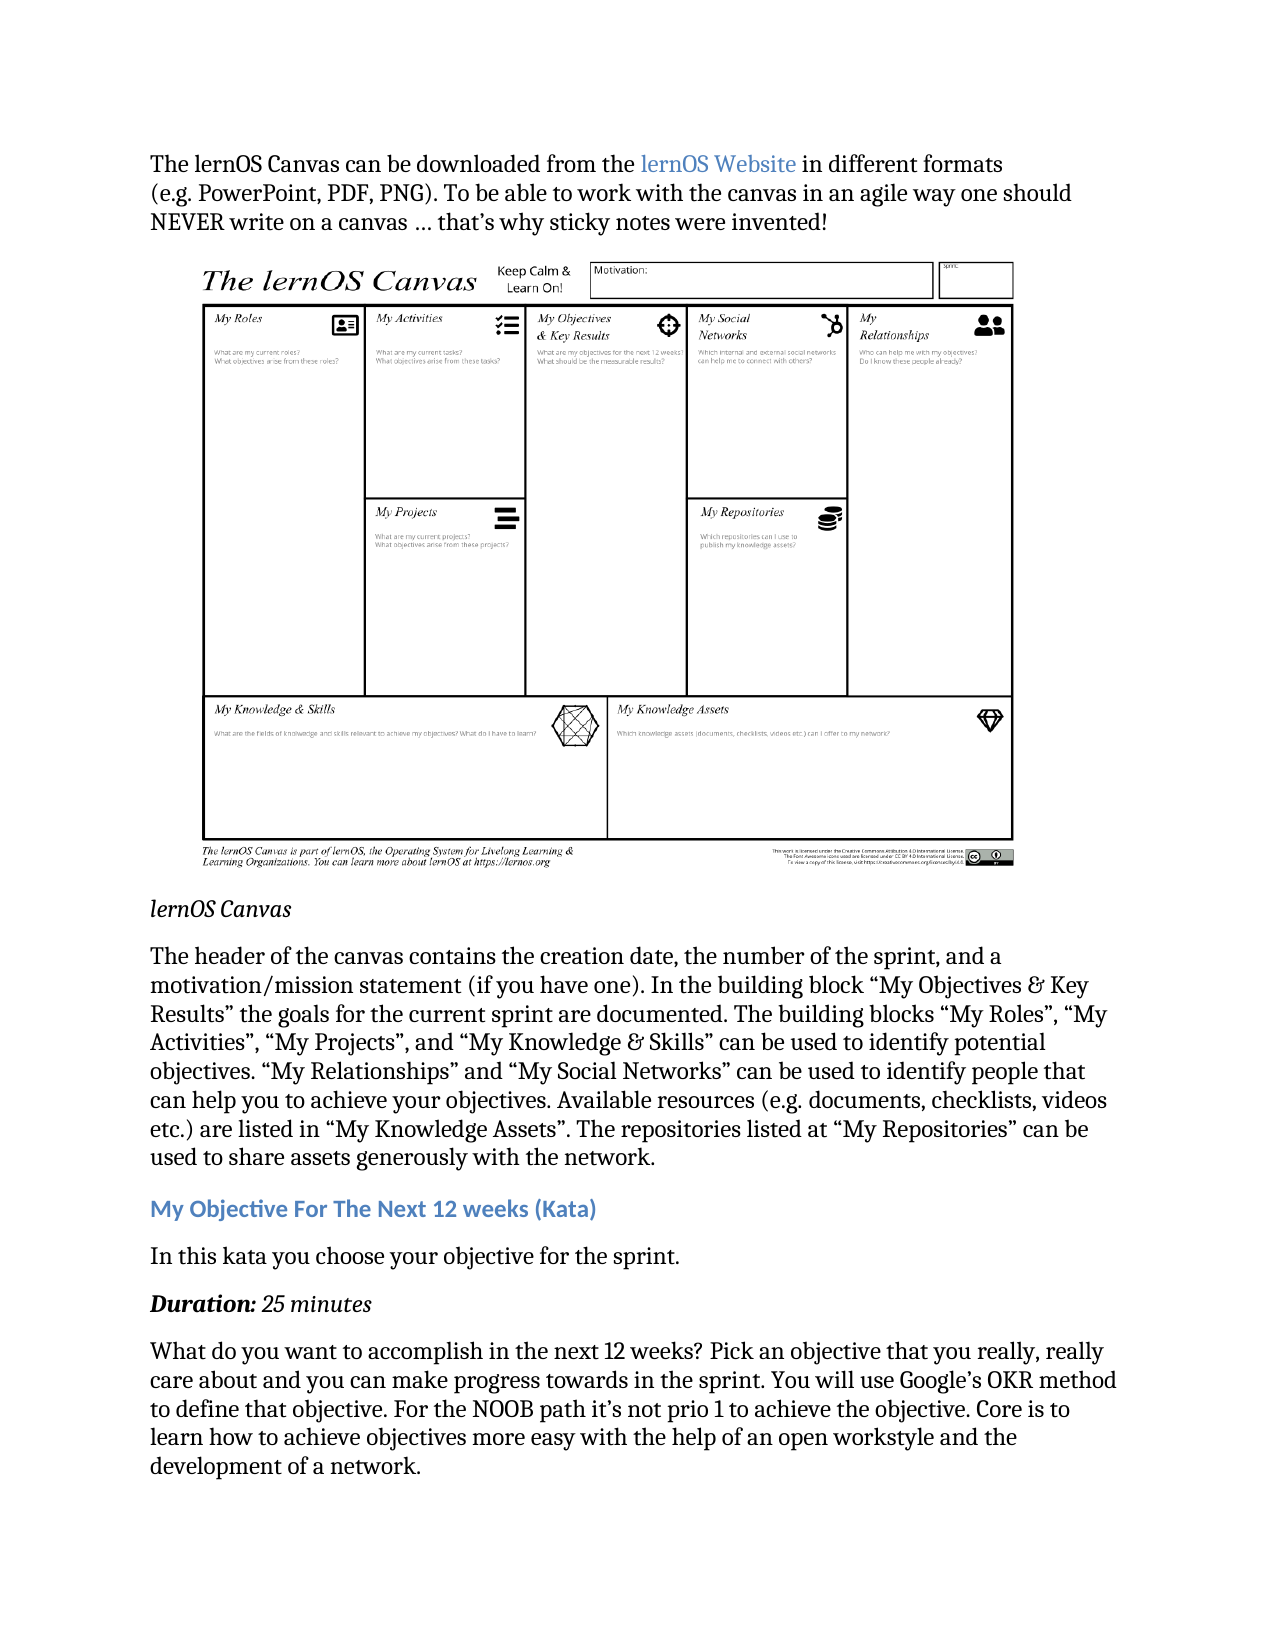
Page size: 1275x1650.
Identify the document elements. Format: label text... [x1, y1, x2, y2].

subtitle My Objective For The Next 12 weeks (Kata) [150, 1193, 1125, 1223]
text Duration: 25 minutes [150, 1289, 1125, 1318]
text In this kata you choose your objective for the sprint. [150, 1242, 1125, 1271]
text lernOS Canvas [150, 894, 1125, 923]
text The lernOS Canvas can be downloaded from the lernOS Website in different formats (e.g. PowerPoint, PDF, PNG). To be able to work with the canvas in an agile way one should NEVER write on a canvas … that’s why sticky notes were invented! [150, 150, 1125, 236]
text What do you want to accomplish in the next 12 weeks? Pick an objective that you really, really care about and you can make progress towards in the sprint. You will use Google’s OKR method to define that objective. For the NOOB path it’s not prio 1 to achieve the objective. Core is to learn how to achieve objectives more easy with the help of an open workstyle and the development of a network. [150, 1337, 1125, 1481]
picture [168, 255, 1044, 874]
text The header of the canvas contains the creation date, the number of the sprint, and a motivation/mission statement (if you have one). In the building block “My Objectives & Key Results” the goals for the current sprint are documented. The building blocks “My Roles”, “My Activities”, “My Projects”, and “My Knowledge & Skills” can be used to identify potential objectives. “My Relationships” and “My Social Networks” can be used to identify people that can help you to achieve your objectives. Available resources (e.g. documents, checklists, videos etc.) are listed in “My Knowledge Assets”. The repositories listed at “My Repositories” can be used to share assets generously with the network. [150, 942, 1125, 1172]
